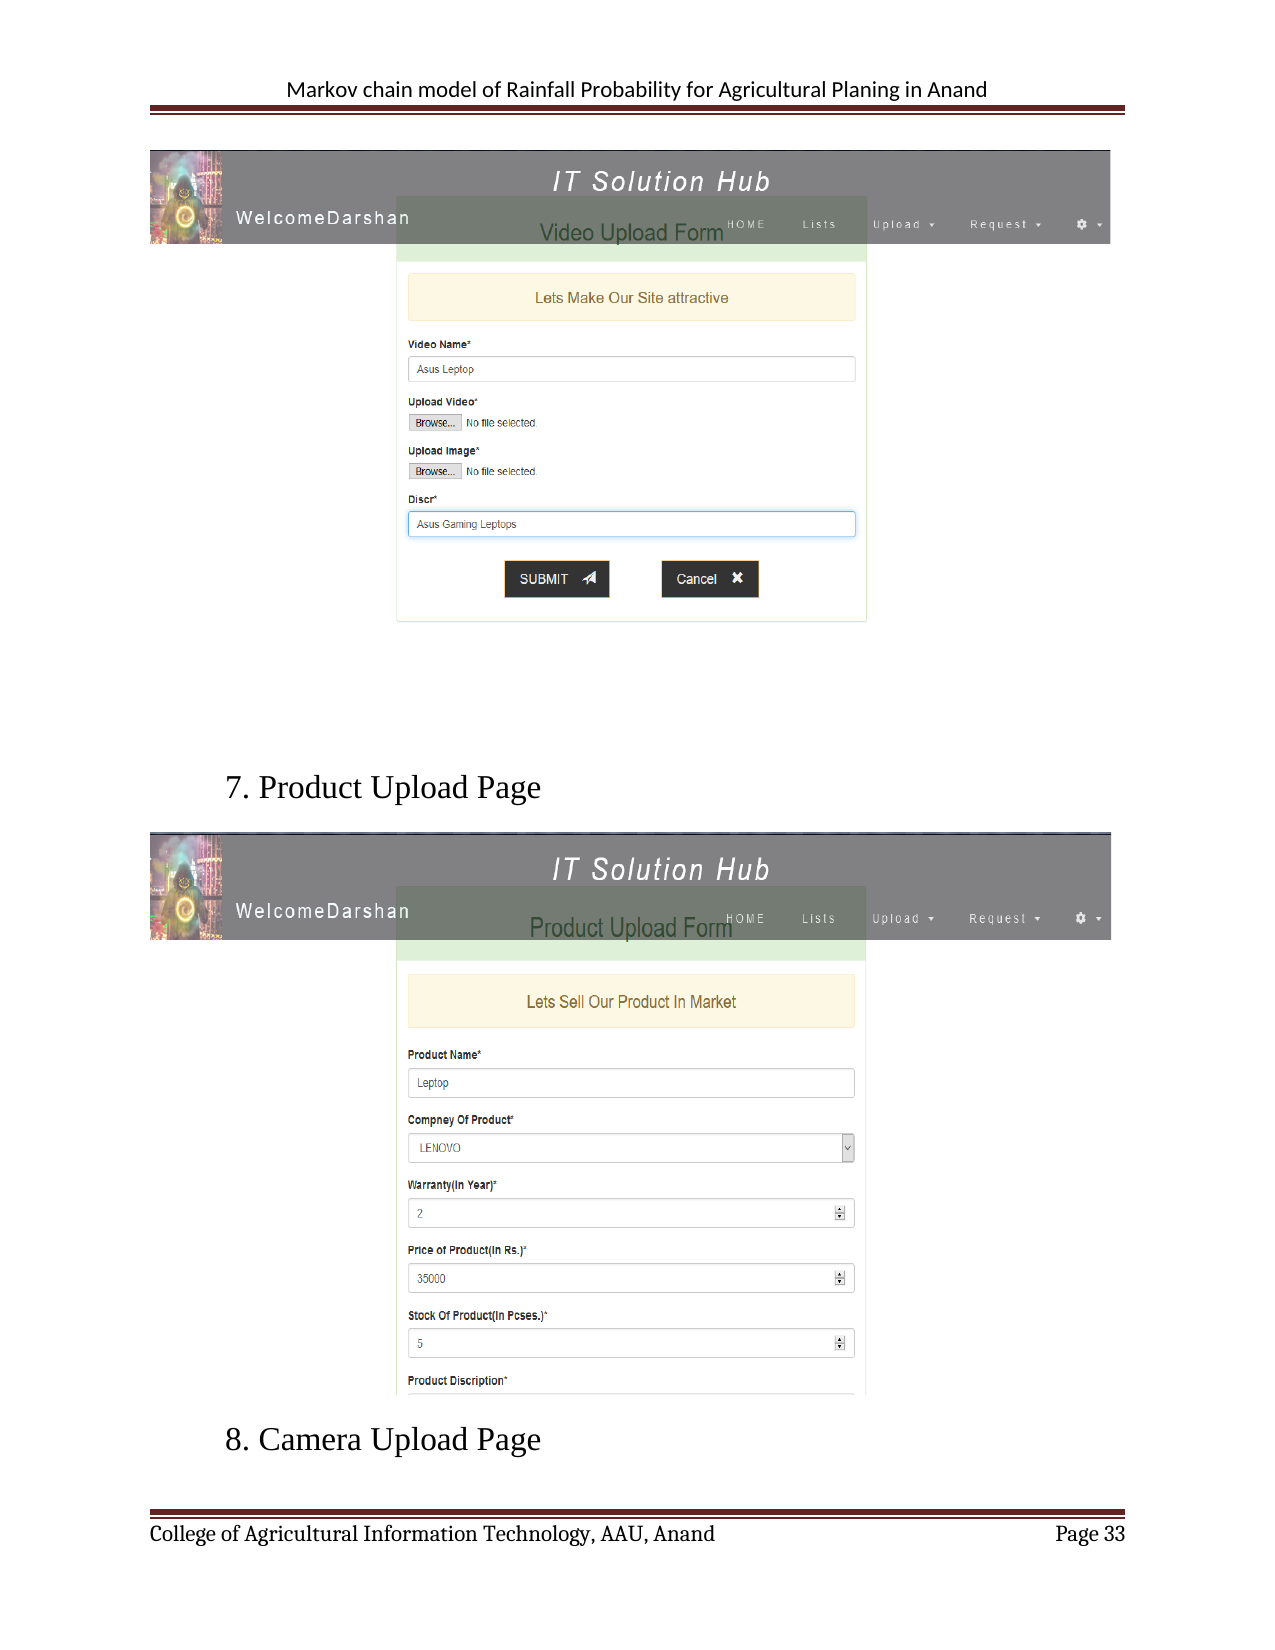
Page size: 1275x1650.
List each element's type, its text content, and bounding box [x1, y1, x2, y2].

text 7. Product Upload Page [150, 768, 1125, 806]
picture [150, 150, 1111, 637]
text 8. Camera Upload Page [150, 1419, 1125, 1458]
picture [150, 832, 1112, 1395]
